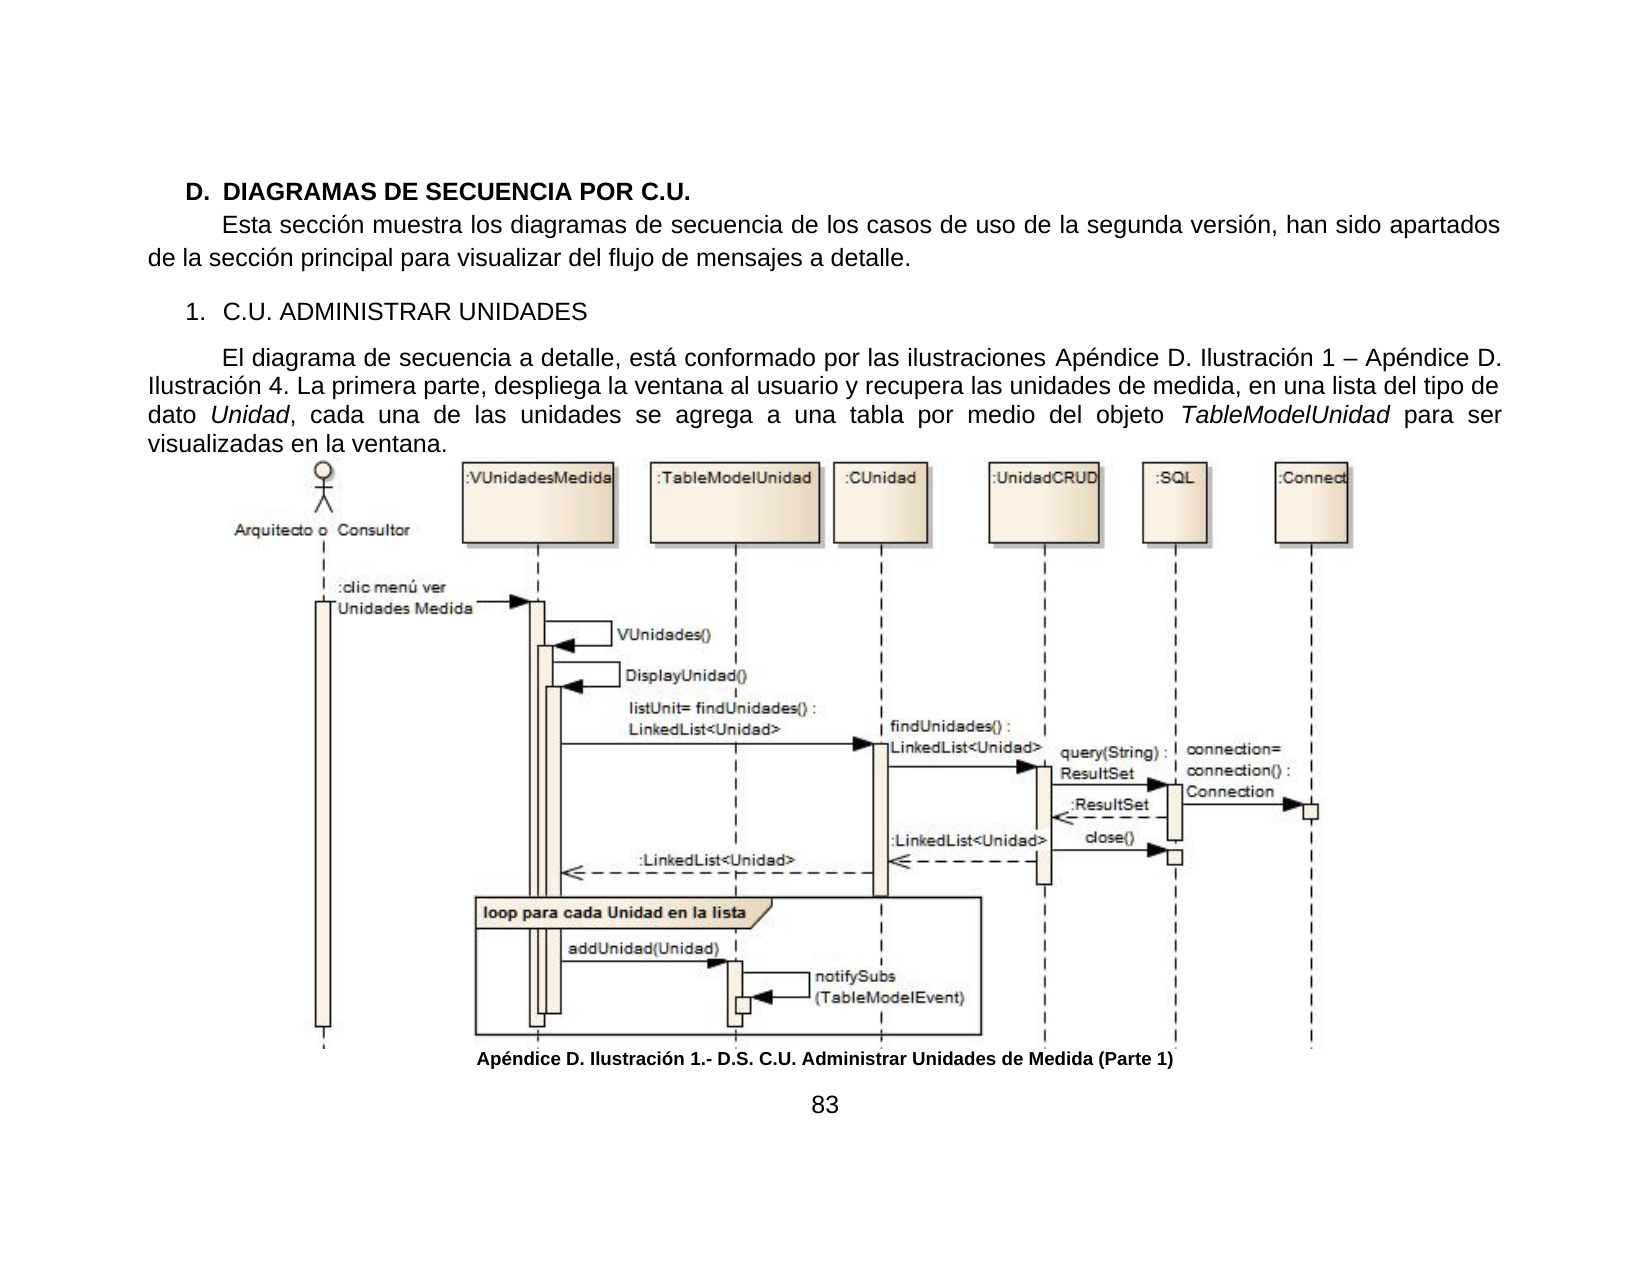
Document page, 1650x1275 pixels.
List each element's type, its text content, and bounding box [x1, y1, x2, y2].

subtitle Diagramas de Secuencia por C.U. [185, 177, 1502, 206]
picture [228, 457, 1358, 1049]
subtitle C.U. Administrar Unidades [185, 297, 1502, 326]
text El diagrama de secuencia a detalle, está conformado por las ilustraciones Apéndice D. Ilustración 1 – Apéndice D. Ilustración 4. La primera parte, despliega la ventana al usuario y recupera las unidades de medida, en una lista del tipo de dato Unidad, cada una de las unidades se agrega a una tabla por medio del objeto TableModelUnidad para ser visualizadas en la ventana. [148, 343, 1502, 458]
text Apéndice D. Ilustración 1.- D.S. C.U. Administrar Unidades de Medida (Parte 1) [148, 1048, 1502, 1070]
text Esta sección muestra los diagramas de secuencia de los casos de uso de la segunda versión, han sido apartados de la sección principal para visualizar del flujo de mensajes a detalle. [148, 210, 1502, 272]
